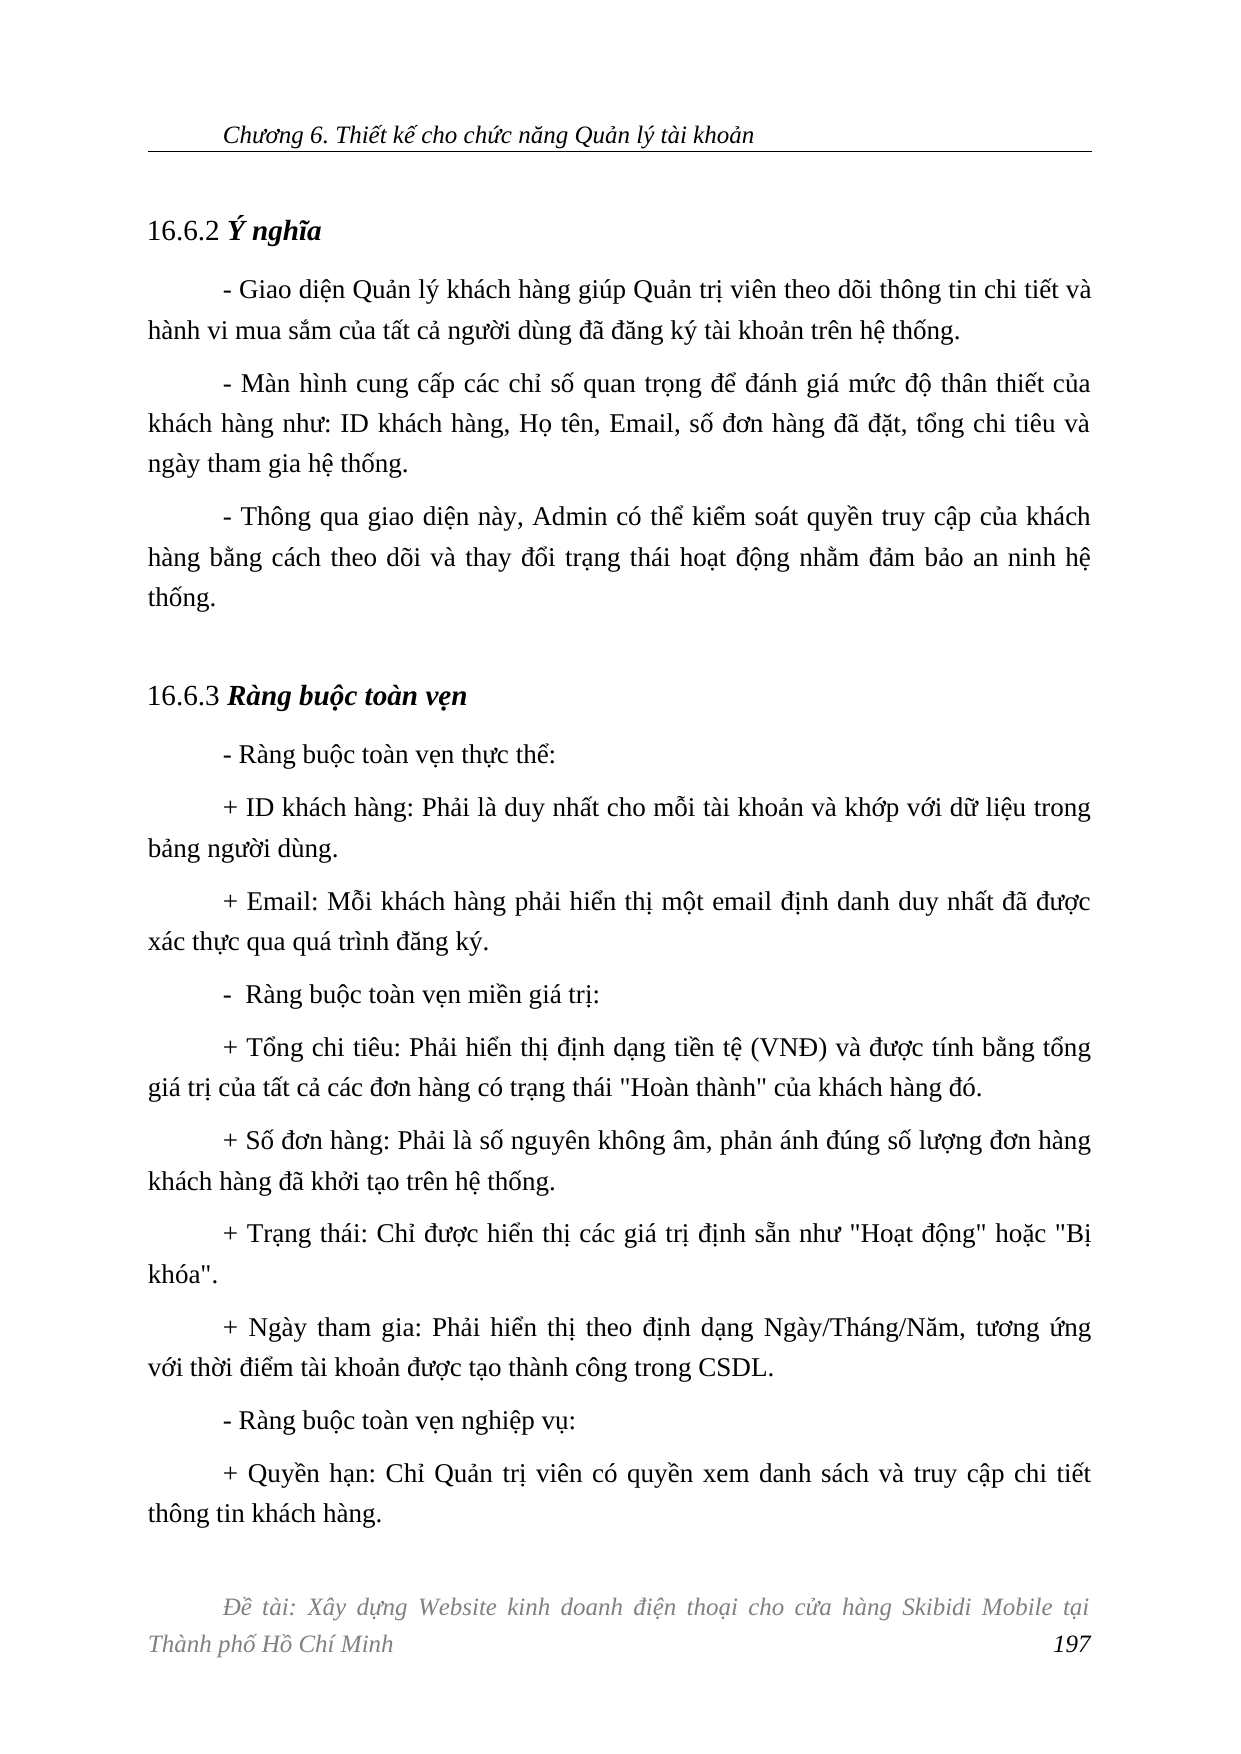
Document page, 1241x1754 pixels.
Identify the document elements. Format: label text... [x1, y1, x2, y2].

text - Thông qua giao diện này, Admin có thể kiểm soát quyền truy cập của khách hàng bằng cách theo dõi và thay đổi trạng thái hoạt động nhằm đảm bảo an ninh hệ thống. [148, 501, 1092, 612]
text + Quyền hạn: Chỉ Quản trị viên có quyền xem danh sách và truy cập chi tiết thông tin khách hàng. [148, 1457, 1092, 1529]
subtitle Ràng buộc toàn vẹn [147, 672, 1092, 713]
text + Số đơn hàng: Phải là số nguyên không âm, phản ánh đúng số lượng đơn hàng khách hàng đã khởi tạo trên hệ thống. [148, 1124, 1092, 1196]
text - Ràng buộc toàn vẹn nghiệp vụ: [148, 1404, 1092, 1435]
text - Màn hình cung cấp các chỉ số quan trọng để đánh giá mức độ thân thiết của khách hàng như: ID khách hàng, Họ tên, Email, số đơn hàng đã đặt, tổng chi tiêu và ngày tham gia hệ thống. [148, 367, 1092, 479]
text - Ràng buộc toàn vẹn miền giá trị: [148, 978, 1092, 1009]
text - Giao diện Quản lý khách hàng giúp Quản trị viên theo dõi thông tin chi tiết và hành vi mua sắm của tất cả người dùng đã đăng ký tài khoản trên hệ thống. [148, 273, 1092, 345]
text + Ngày tham gia: Phải hiển thị theo định dạng Ngày/Tháng/Năm, tương ứng với thời điểm tài khoản được tạo thành công trong CSDL. [148, 1311, 1092, 1382]
text + ID khách hàng: Phải là duy nhất cho mỗi tài khoản và khớp với dữ liệu trong bảng người dùng. [148, 791, 1092, 863]
text + Trạng thái: Chỉ được hiển thị các giá trị định sẵn như "Hoạt động" hoặc "Bị khóa". [148, 1218, 1092, 1289]
text + Tổng chi tiêu: Phải hiển thị định dạng tiền tệ (VNĐ) và được tính bằng tổng giá trị của tất cả các đơn hàng có trạng thái "Hoàn thành" của khách hàng đó. [148, 1031, 1092, 1102]
text + Email: Mỗi khách hàng phải hiển thị một email định danh duy nhất đã được xác thực qua quá trình đăng ký. [148, 885, 1092, 956]
text - Ràng buộc toàn vẹn thực thể: [148, 738, 1092, 769]
subtitle Ý nghĩa [147, 207, 1092, 248]
